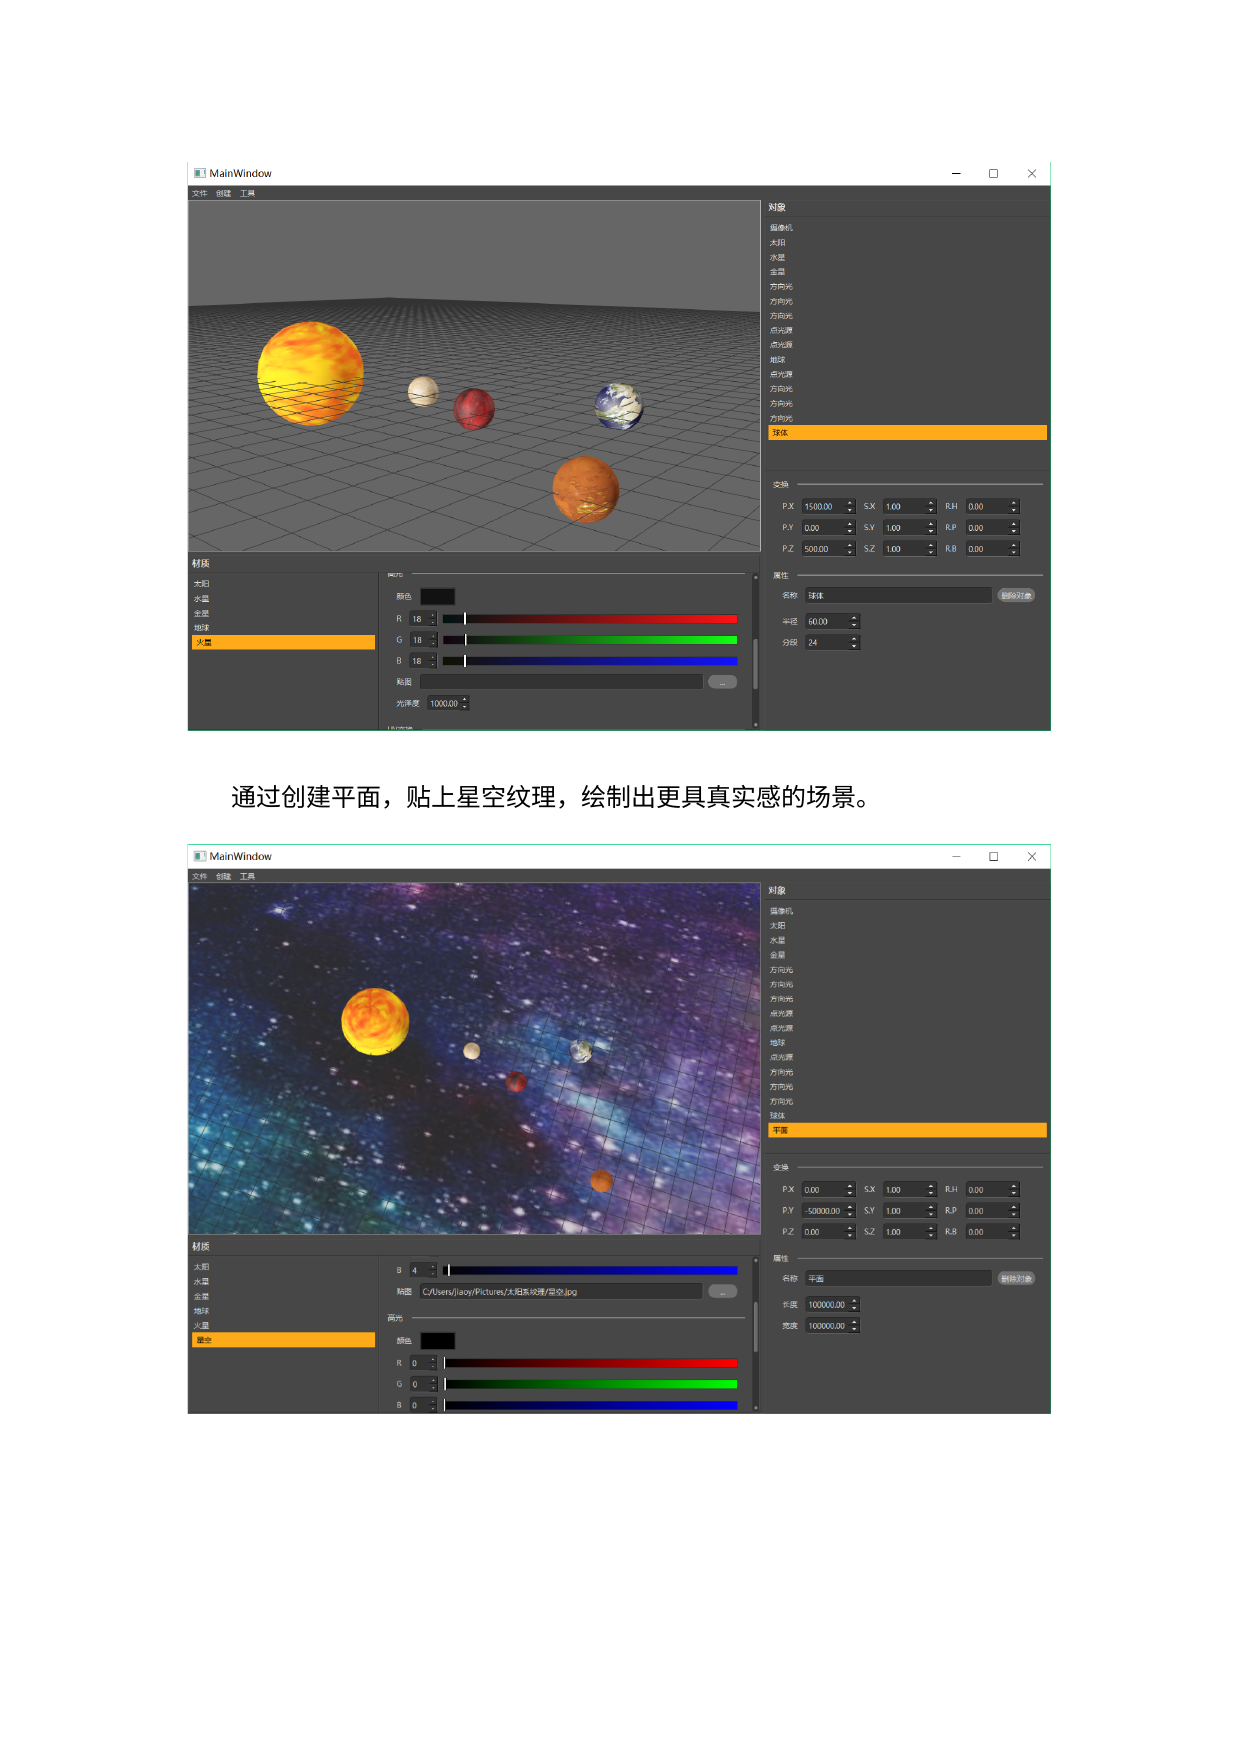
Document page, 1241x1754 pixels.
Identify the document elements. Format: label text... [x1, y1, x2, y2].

picture [187, 844, 1051, 1414]
picture [187, 162, 1051, 731]
text 通过创建平面，贴上星空纹理，绘制出更具真实感的场景。 [187, 763, 1053, 828]
